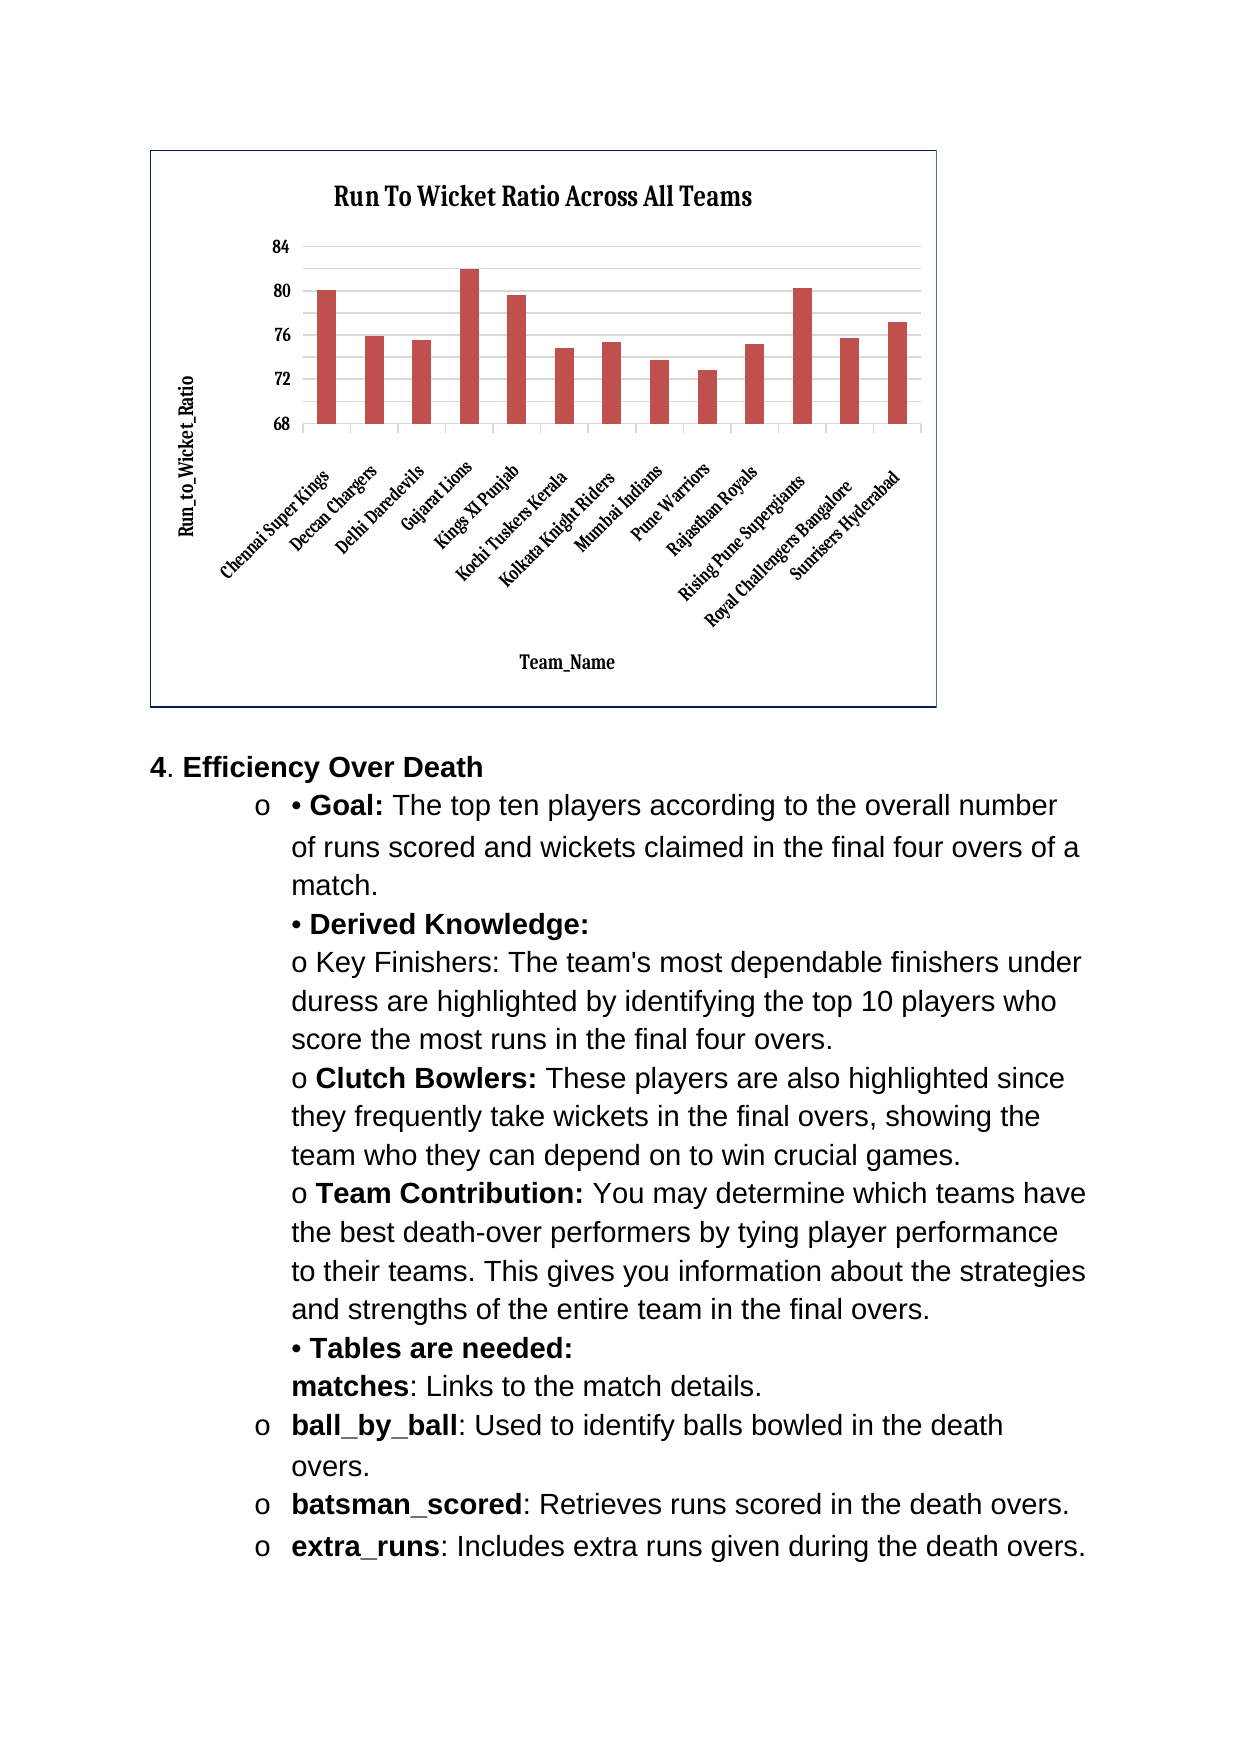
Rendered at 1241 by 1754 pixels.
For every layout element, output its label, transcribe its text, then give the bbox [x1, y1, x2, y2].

text 4. Efficiency Over Death [150, 750, 1090, 783]
list • Goal: The top ten players according to the overall number of runs scored and wickets claimed in the final four overs of a match. • Derived Knowledge: o Key Finishers: The team's most dependable finishers under duress are highlighted by identifying the top 10 players who score the most runs in the final four overs. o Clutch Bowlers: These players are also highlighted since they frequently take wickets in the final overs, showing the team who they can depend on to win crucial games. o Team Contribution: You may determine which teams have the best death-over performers by tying player performance to their teams. This gives you information about the strategies and strengths of the entire team in the final overs. • Tables are needed: matches: Links to the match details. [253, 788, 1090, 1403]
list extra_runs: Includes extra runs given during the death overs. [253, 1529, 1090, 1565]
list batsman_scored: Retrieves runs scored in the death overs. [253, 1487, 1090, 1523]
list ball_by_ball: Used to identify balls bowled in the death overs. [253, 1408, 1090, 1482]
